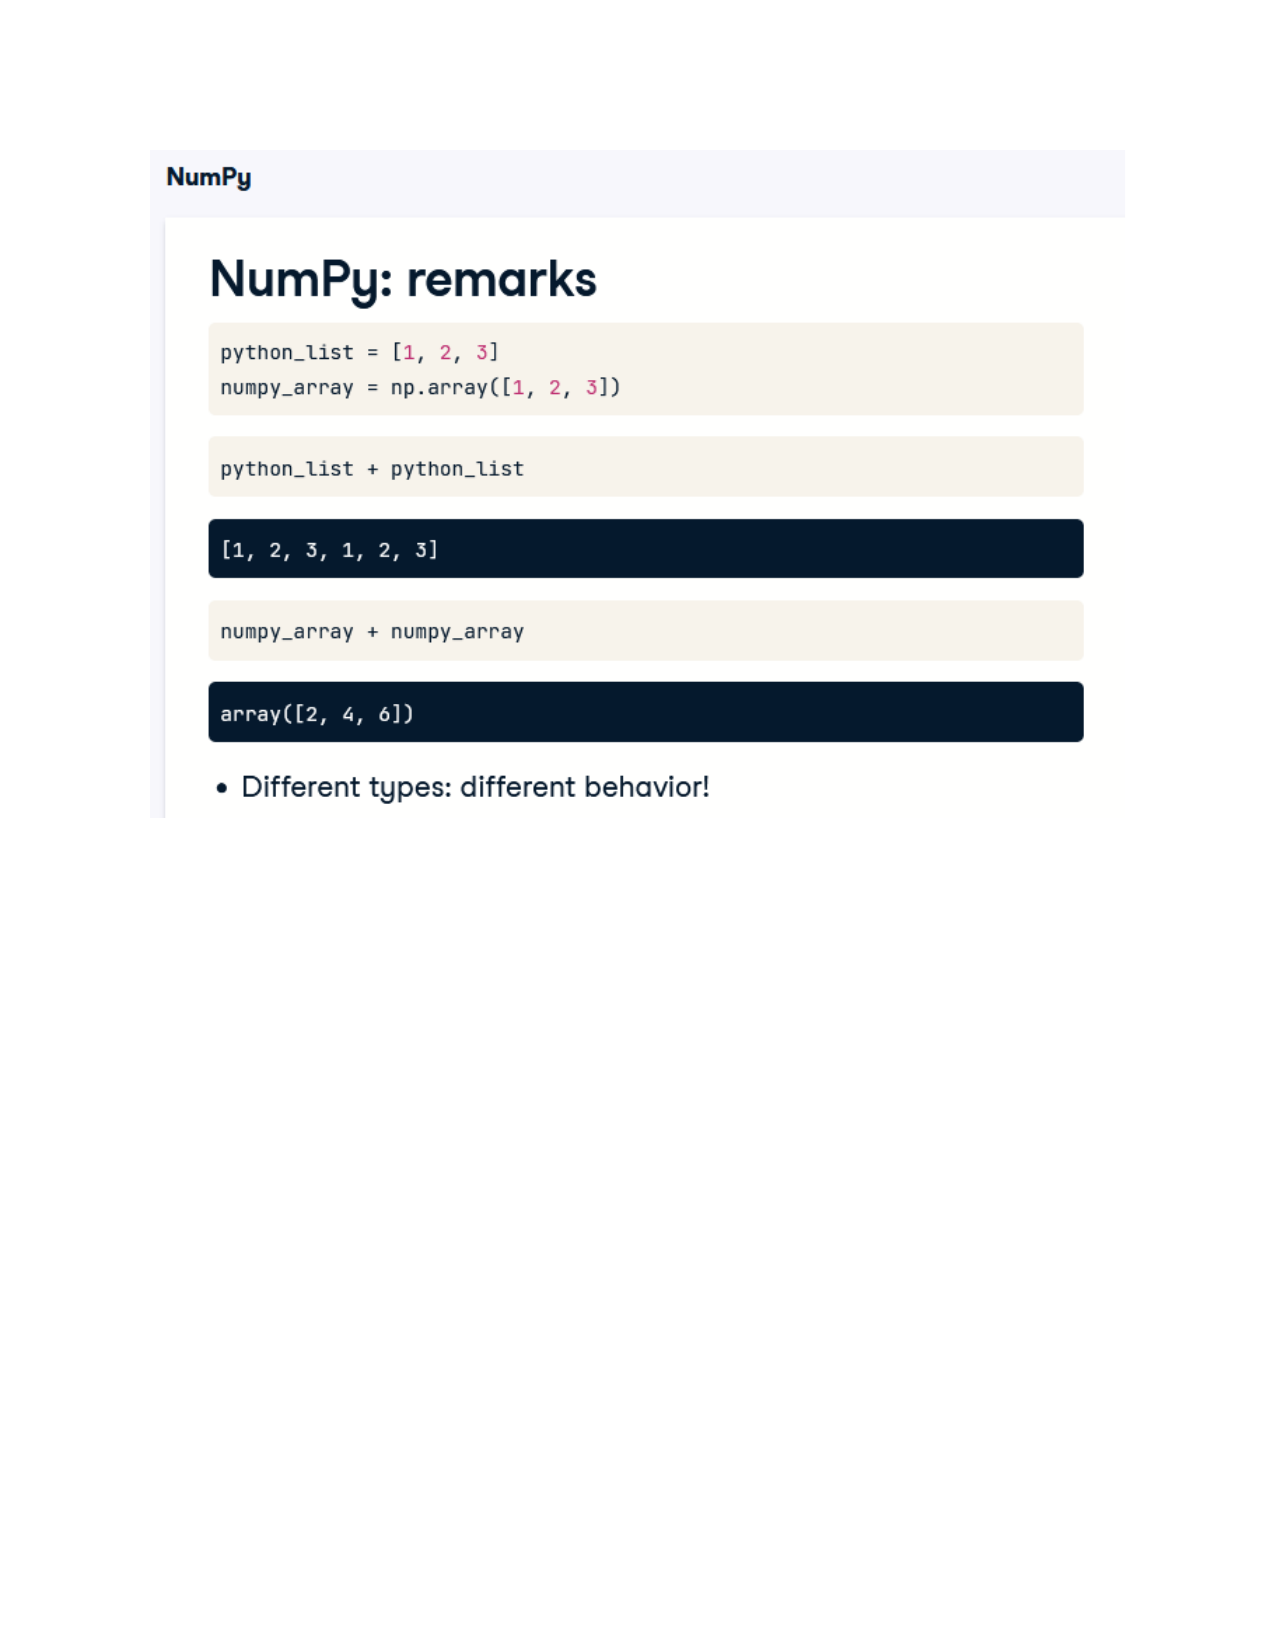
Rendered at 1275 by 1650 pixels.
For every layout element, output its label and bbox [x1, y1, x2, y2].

picture [150, 150, 1125, 818]
